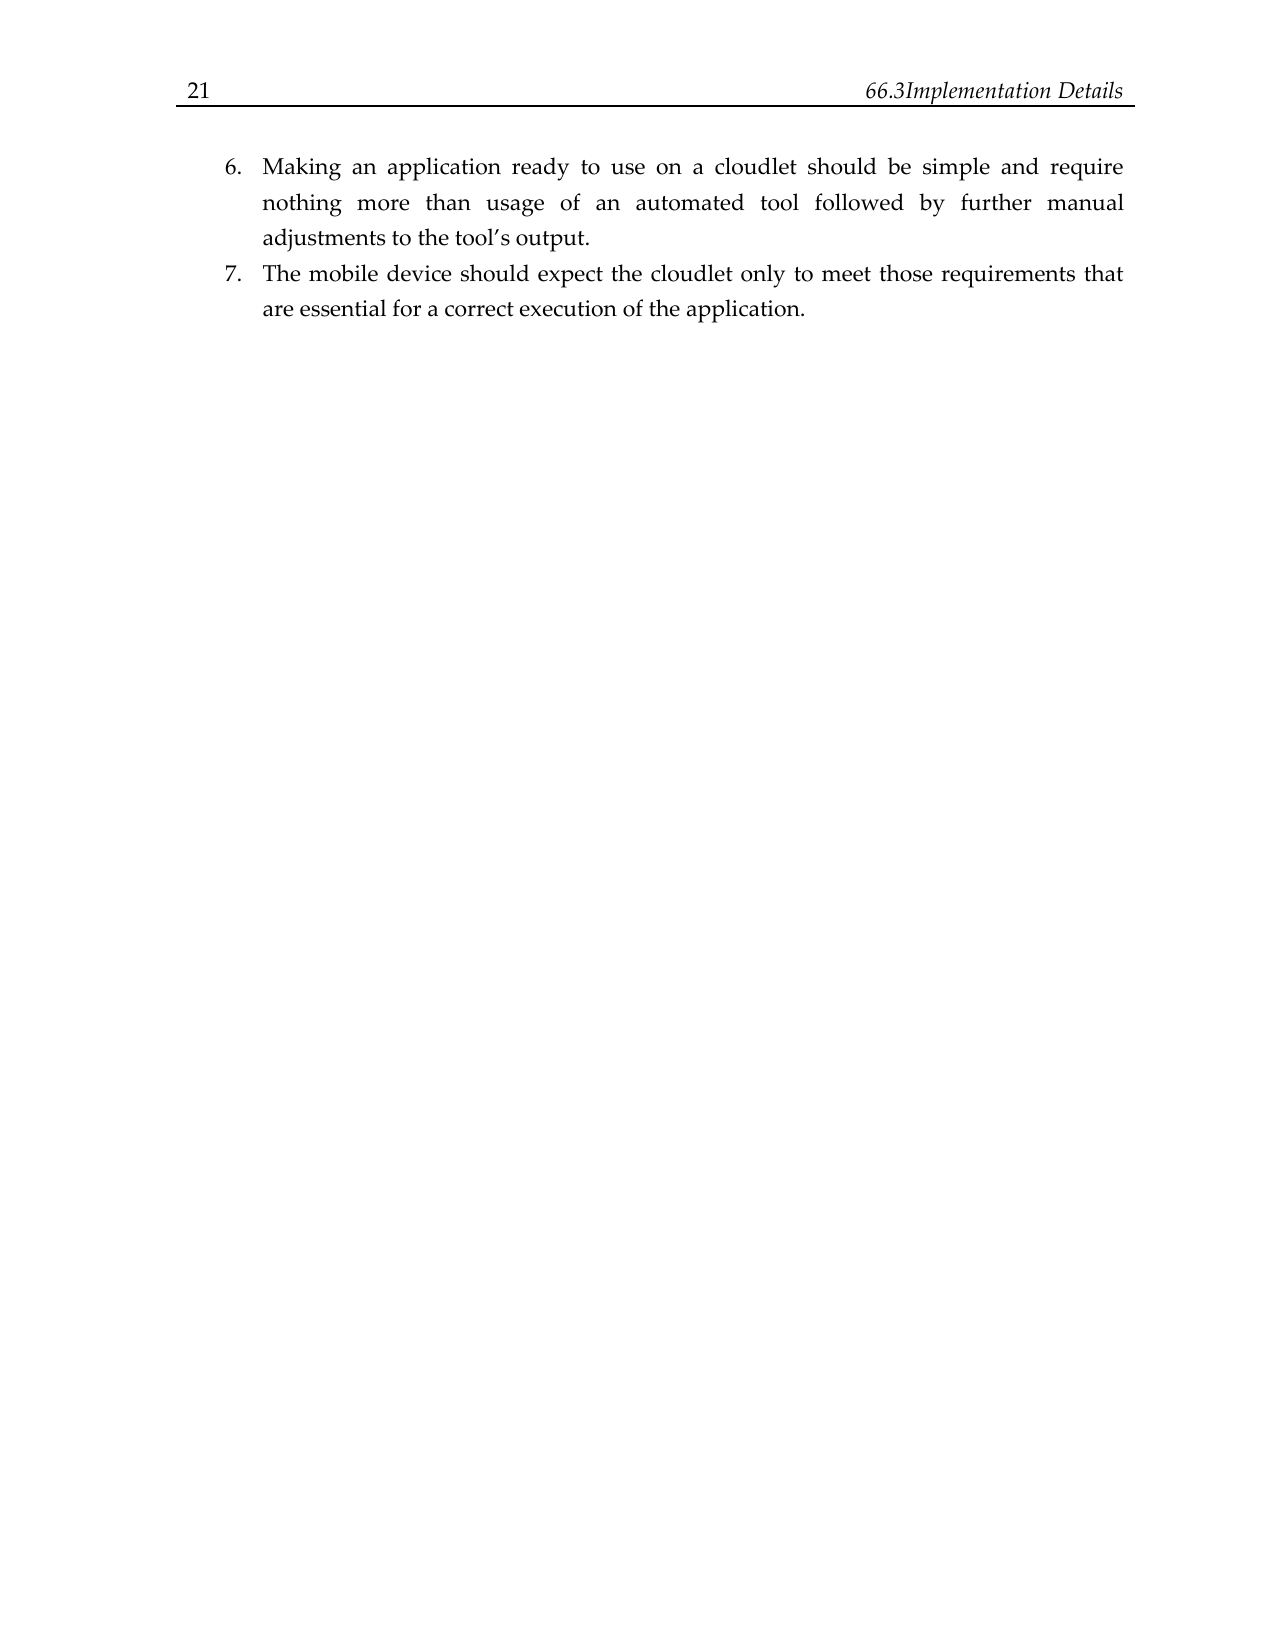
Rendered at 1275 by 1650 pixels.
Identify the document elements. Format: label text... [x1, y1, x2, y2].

list The mobile device should expect the cloudlet only to meet those requirements that are essential for a correct execution of the application. [225, 257, 1125, 323]
list Making an application ready to use on a cloudlet should be simple and require nothing more than usage of an automated tool followed by further manual adjustments to the tool’s output. [225, 150, 1125, 252]
